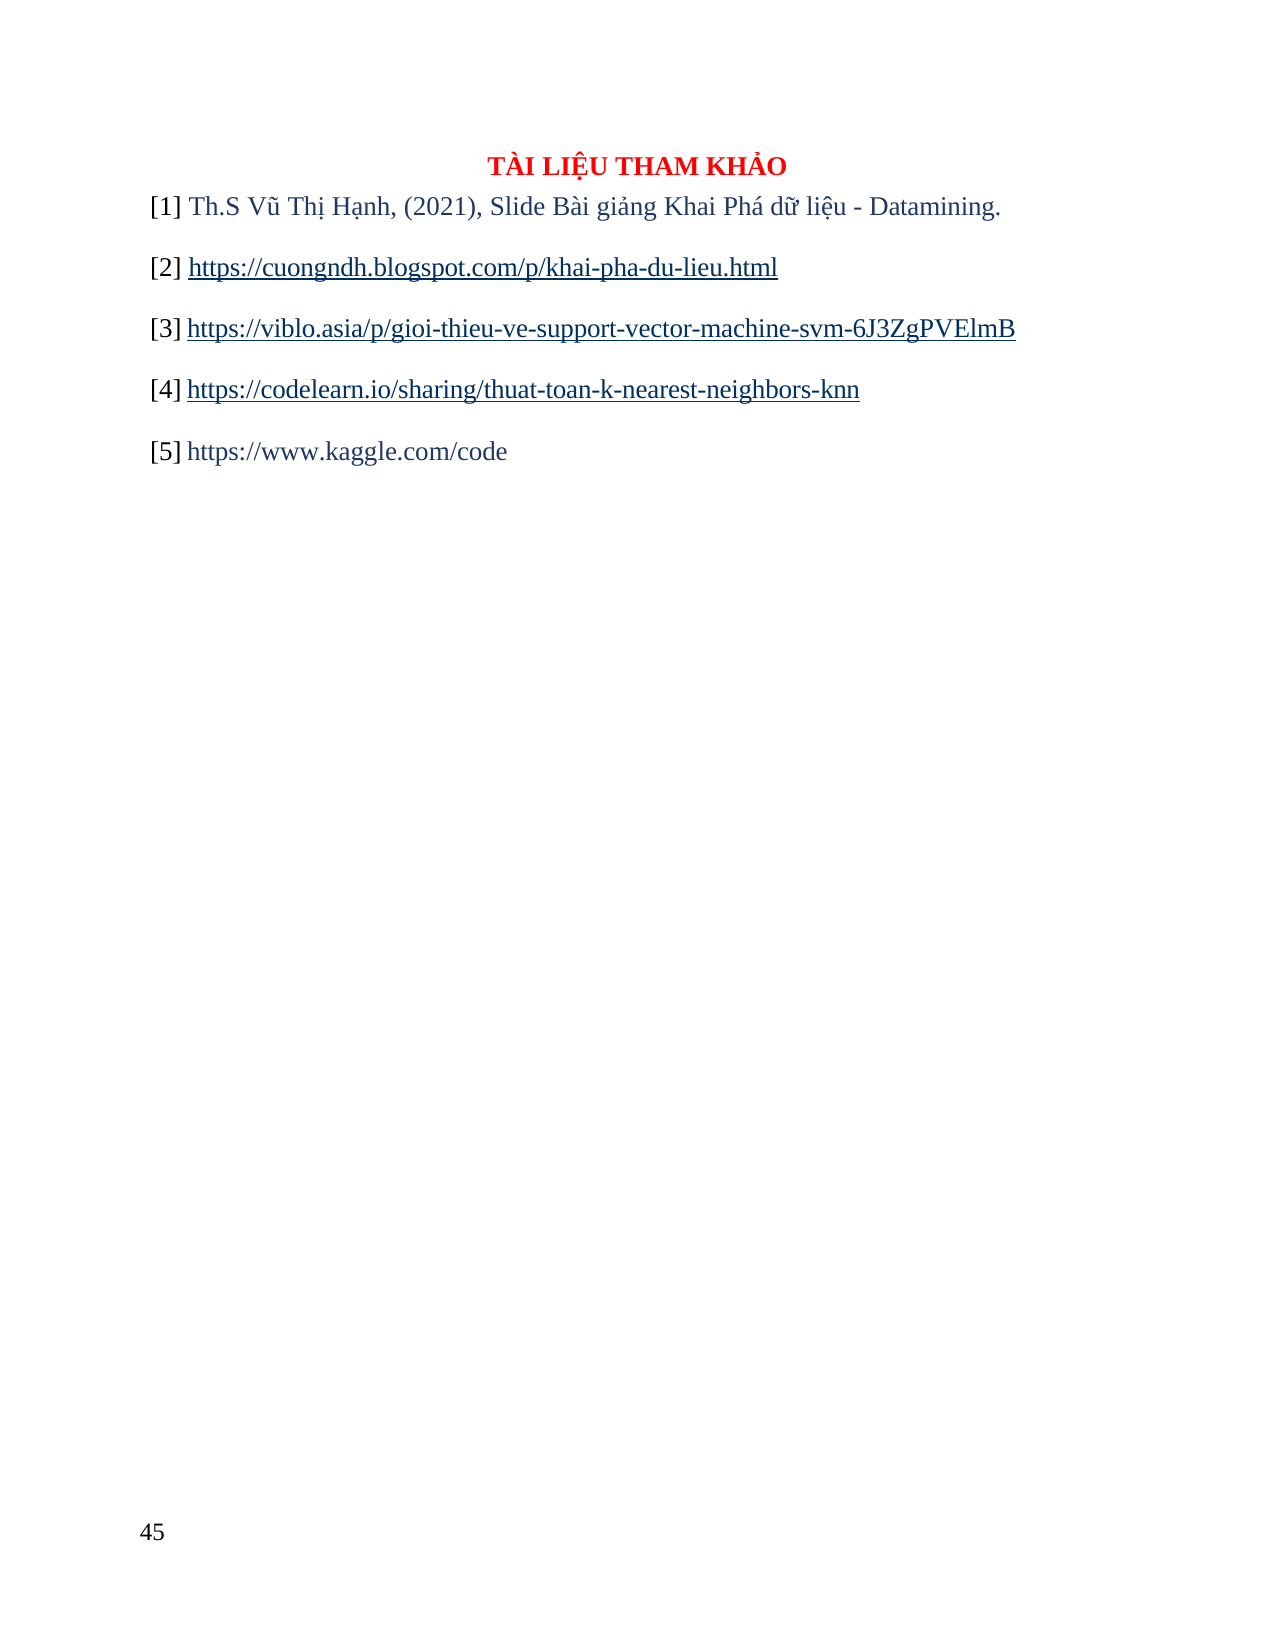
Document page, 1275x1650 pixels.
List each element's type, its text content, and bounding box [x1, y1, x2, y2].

list https://cuongndh.blogspot.com/p/khai-pha-du-lieu.html [150, 251, 1254, 282]
subtitle TÀI LIỆU THAM KHẢO [487, 149, 1254, 181]
list https://codelearn.io/sharing/thuat-toan-k-nearest-neighbors-knn [150, 373, 1254, 404]
list https://viblo.asia/p/gioi-thieu-ve-support-vector-machine-svm-6J3ZgPVElmB [150, 313, 1254, 344]
list https://www.kaggle.com/code [150, 435, 1254, 466]
list Th.S Vũ Thị Hạnh, (2021), Slide Bài giảng Khai Phá dữ liệu - Datamining. [150, 190, 1254, 221]
